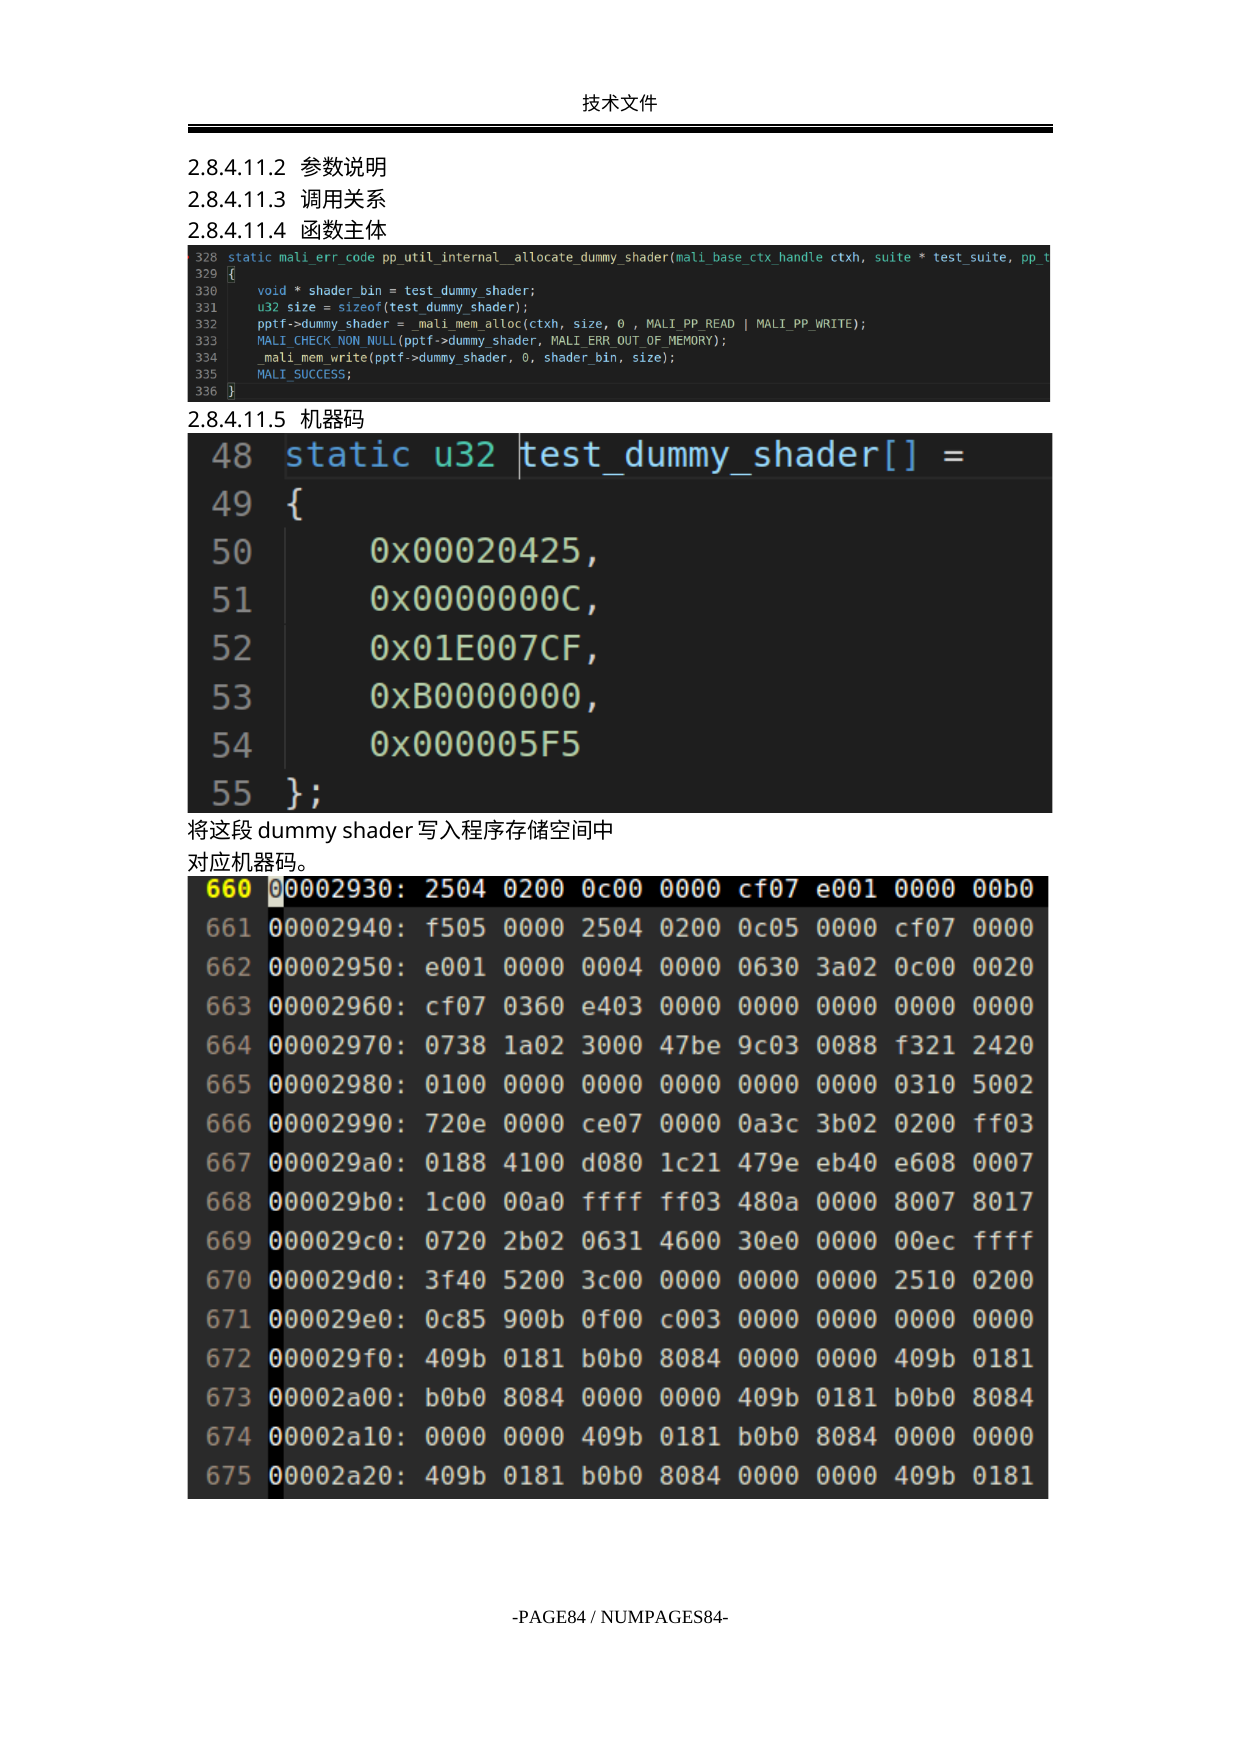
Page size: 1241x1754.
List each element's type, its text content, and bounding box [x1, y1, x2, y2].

picture [187, 245, 1051, 402]
picture [187, 433, 1053, 813]
subtitle 机器码 [187, 402, 1053, 433]
text 对应机器码。 [187, 845, 1053, 876]
subtitle 函数主体 [187, 213, 1053, 245]
subtitle 参数说明 [187, 150, 1053, 182]
picture [187, 876, 1049, 1499]
subtitle 调用关系 [187, 182, 1053, 213]
text 将这段dummy shader写入程序存储空间中 [187, 813, 1053, 845]
